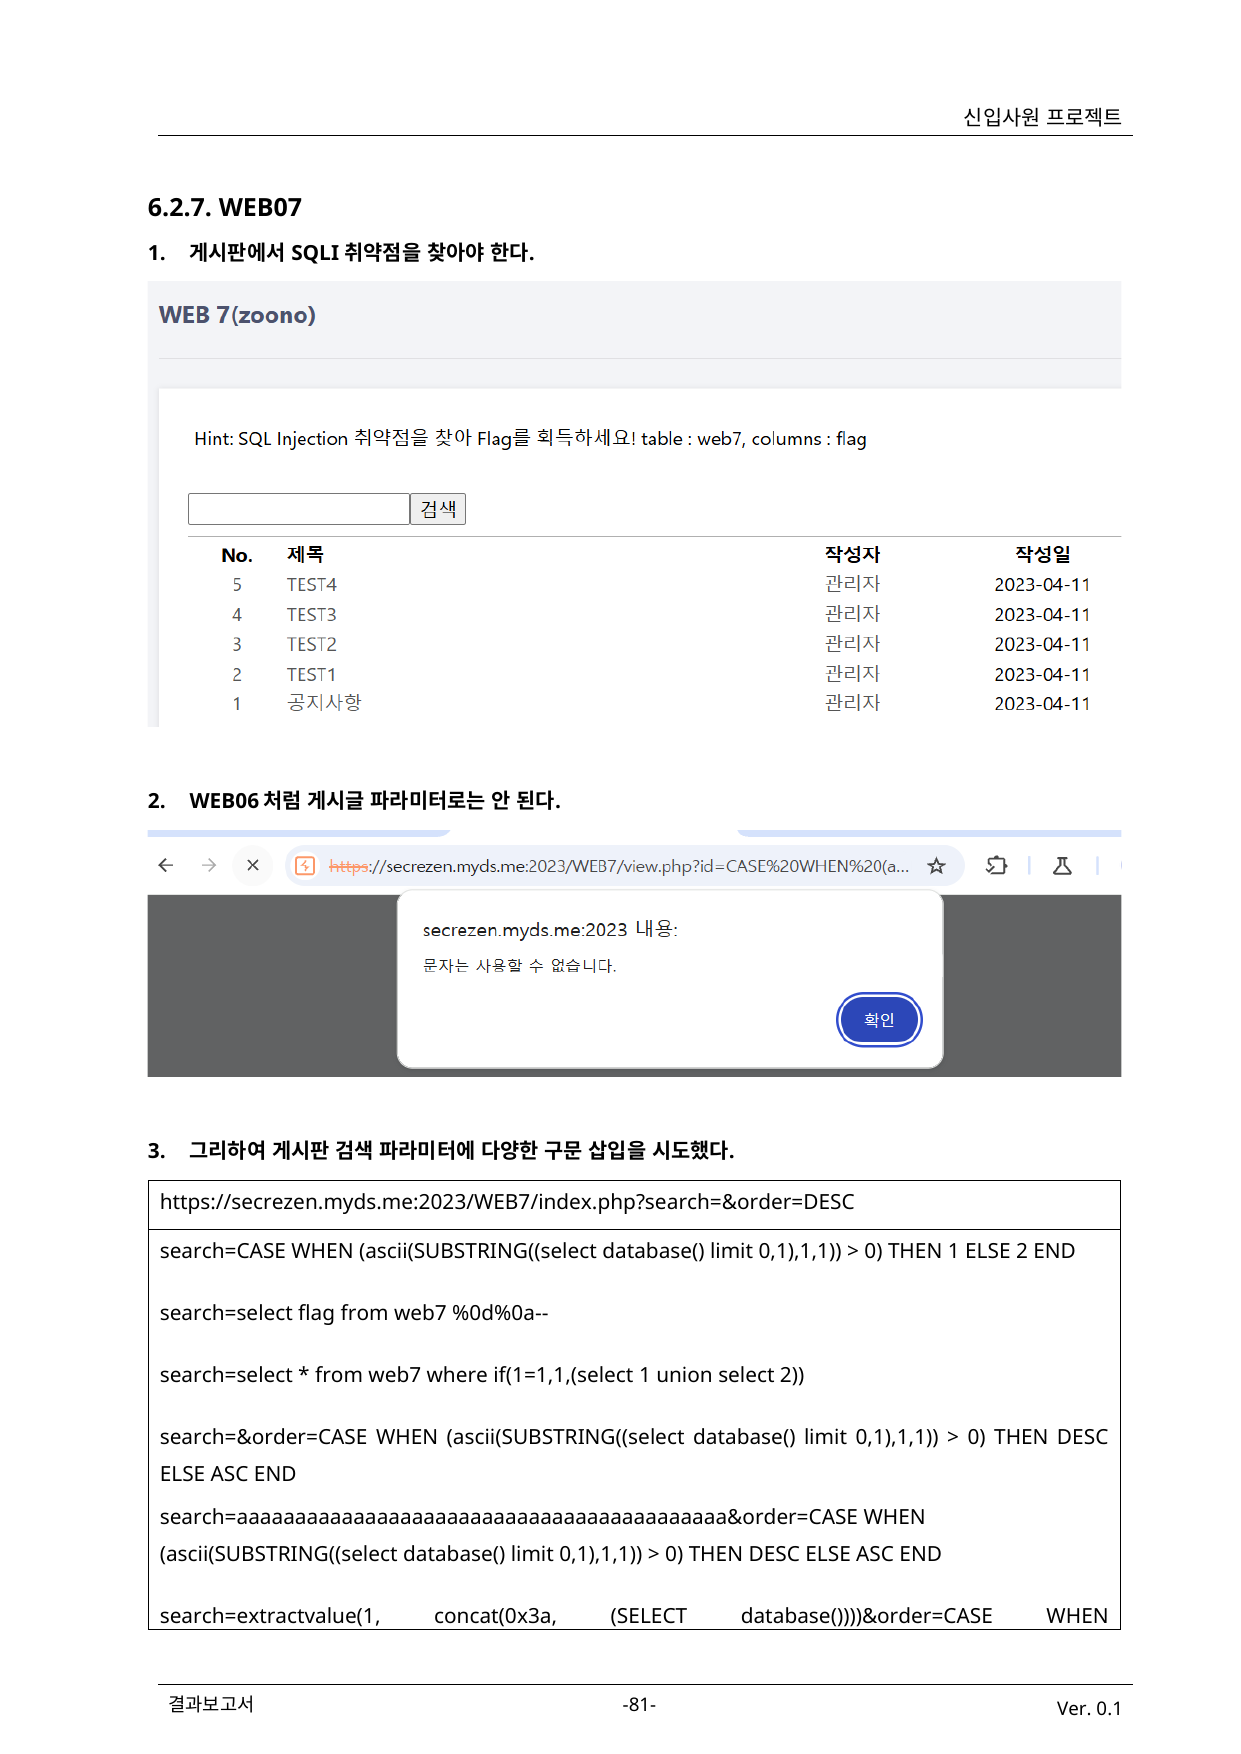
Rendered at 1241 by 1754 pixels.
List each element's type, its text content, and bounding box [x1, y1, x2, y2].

table_header https://secrezen.myds.me:2023/WEB7/index.php?search=&order=DESC [149, 1181, 1120, 1229]
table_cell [149, 1230, 1120, 1629]
picture [147, 281, 1122, 727]
list 게시판에서 SQLI 취약점을 찾아야 한다. [148, 236, 1122, 267]
list 그리하여 게시판 검색 파라미터에 다양한 구문 삽입을 시도했다. [148, 1134, 1122, 1165]
text WEB07 [148, 190, 1122, 224]
list WEB06처럼 게시글 파라미터로는 안 된다. [148, 785, 1122, 815]
picture [147, 830, 1122, 1077]
